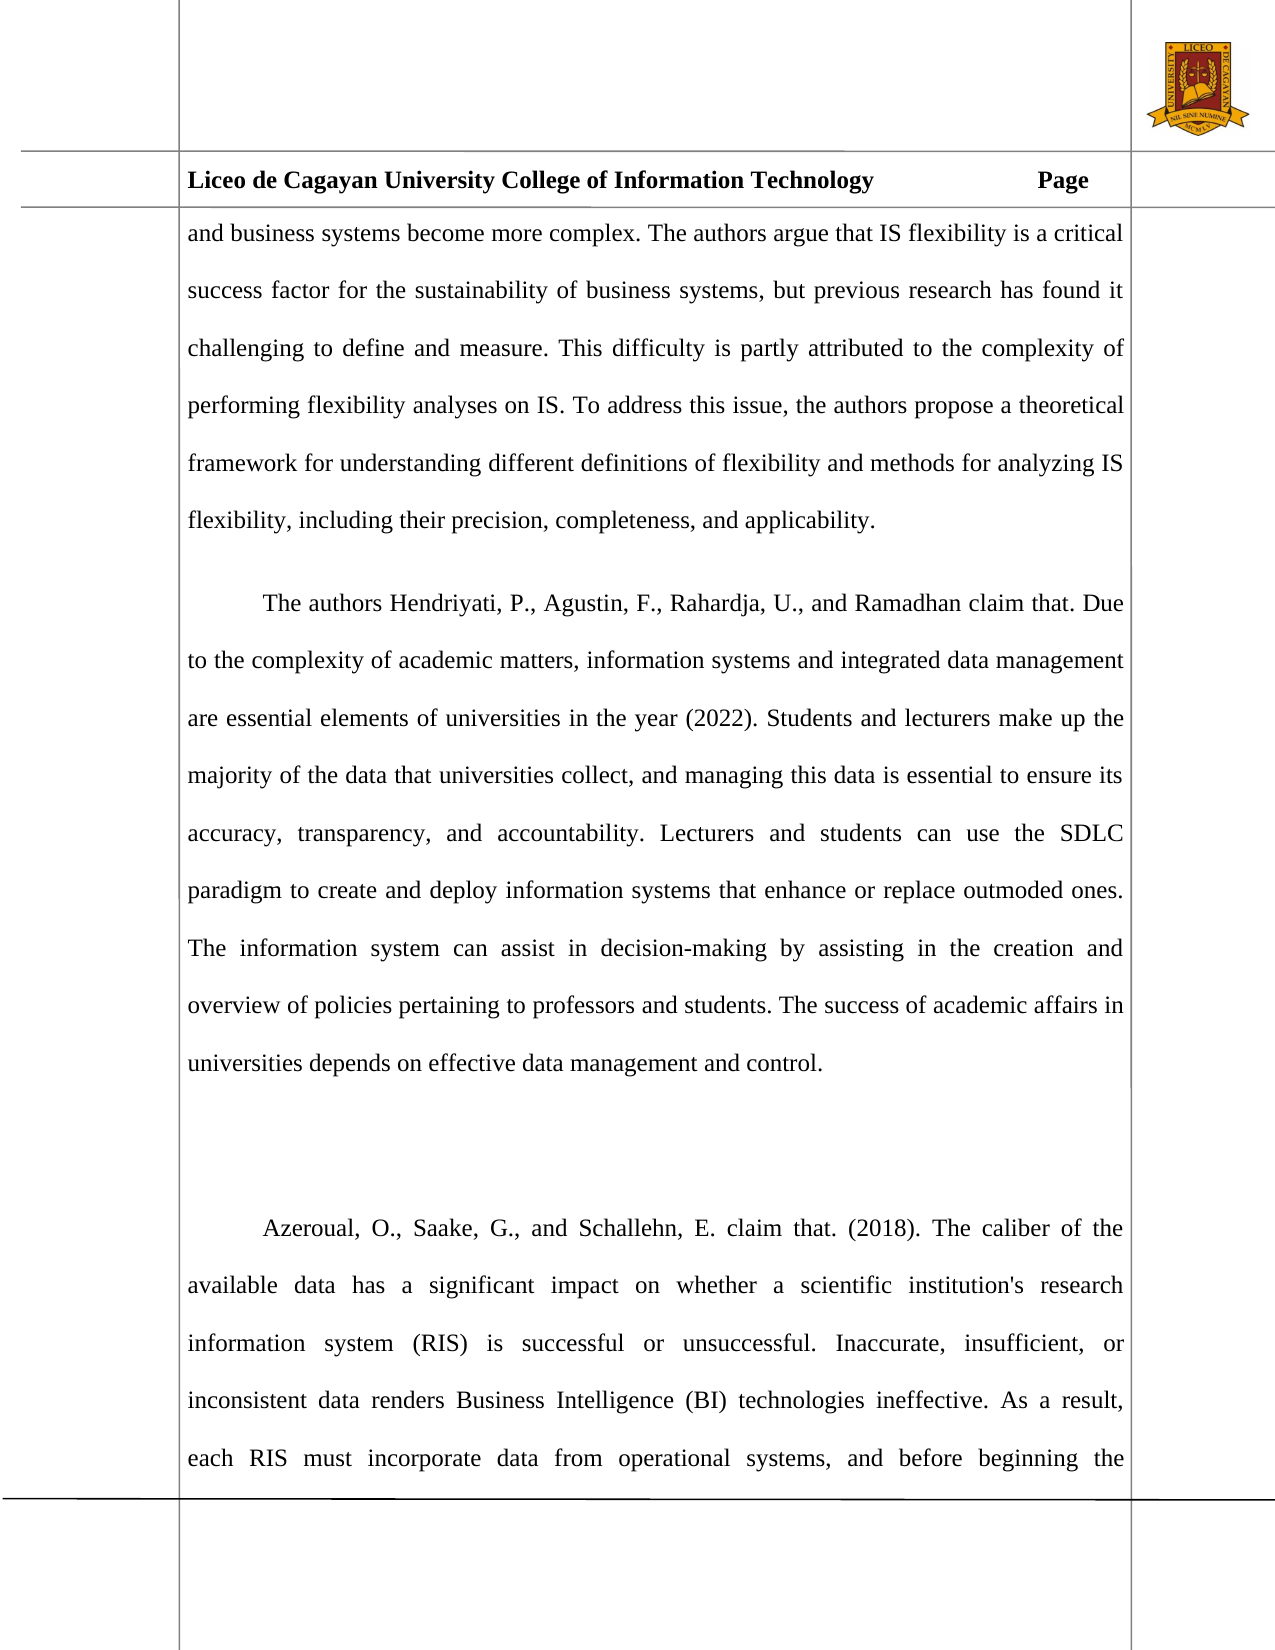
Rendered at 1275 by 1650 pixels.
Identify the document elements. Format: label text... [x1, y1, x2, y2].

text The authors Hendriyati, P., Agustin, F., Rahardja, U., and Ramadhan claim that. Due to the complexity of academic matters, information systems and integrated data management are essential elements of universities in the year (2022). Students and lecturers make up the majority of the data that universities collect, and managing this data is essential to ensure its accuracy, transparency, and accountability. Lecturers and students can use the SDLC paradigm to create and deploy information systems that enhance or replace outmoded ones. The information system can assist in decision-making by assisting in the creation and overview of policies pertaining to professors and students. The success of academic affairs in universities depends on effective data management and control. [187, 588, 1125, 1077]
picture [1146, 42, 1250, 136]
